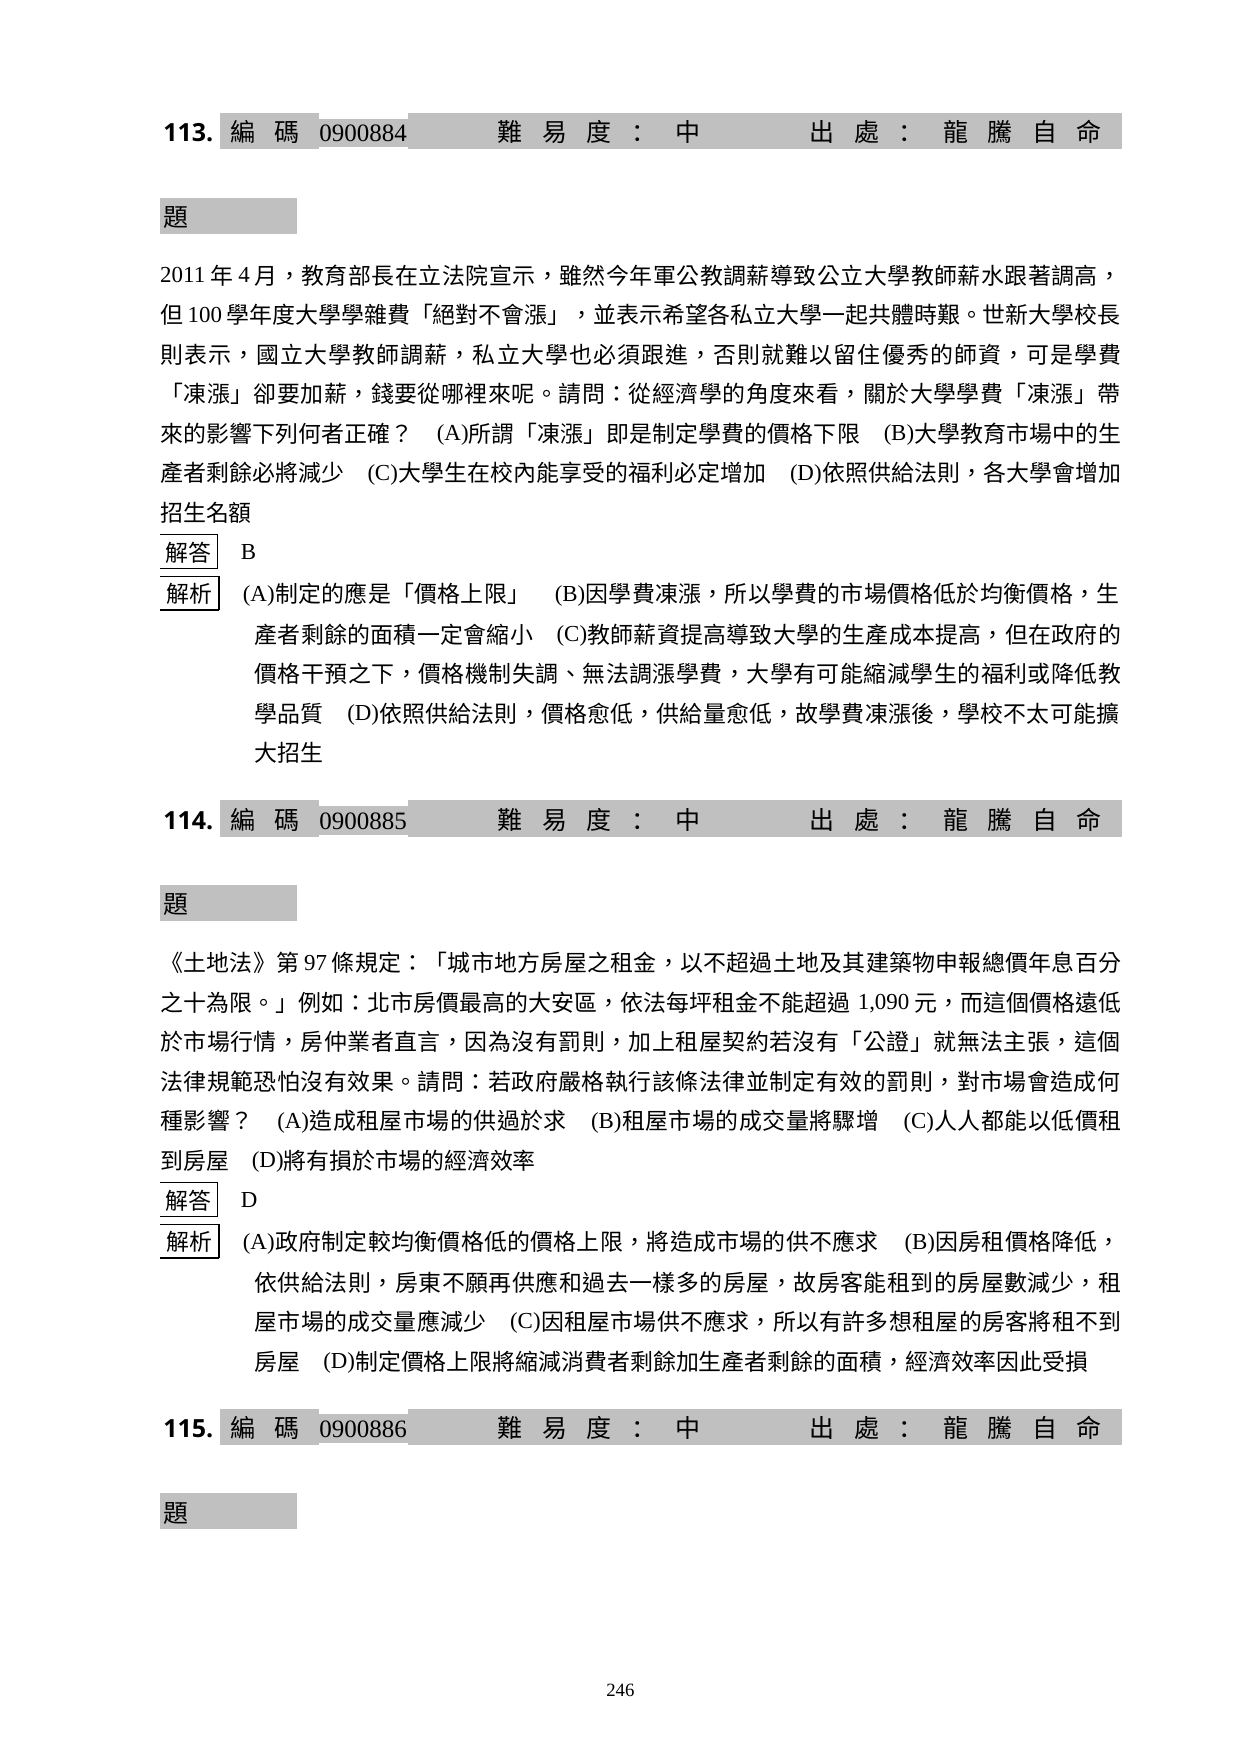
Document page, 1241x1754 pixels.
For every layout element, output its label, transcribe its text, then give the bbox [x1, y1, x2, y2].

list 編碼0900886 難易度：中 出處：龍騰自命題 [160, 1391, 1122, 1547]
list 編碼0900885 難易度：中 出處：龍騰自命題 [160, 783, 1122, 938]
list 編碼0900884 難易度：中 出處：龍騰自命題 [160, 96, 1122, 251]
text 解析 (A)政府制定較均衡價格低的價格上限，將造成市場的供不應求 (B)因房租價格降低，依供給法則，房東不願再供應和過去一樣多的房屋，故房客能租到的房屋數減少，租屋市場的成交量應減少 (C)因租屋市場供不應求，所以有許多想租屋的房客將租不到房屋 (D)制定價格上限將縮減消費者剩餘加生產者剩餘的面積，經濟效率因此受損 [160, 1223, 1122, 1377]
text 解答 D [160, 1183, 217, 1216]
text 解答 B [160, 535, 217, 568]
text 解答 D [218, 1182, 1122, 1217]
text 《土地法》第97條規定：「城市地方房屋之租金，以不超過土地及其建築物申報總價年息百分之十為限。」例如：北市房價最高的大安區，依法每坪租金不能超過1,090元，而這個價格遠低於市場行情，房仲業者直言，因為沒有罰則，加上租屋契約若沒有「公證」就無法主張，這個法律規範恐怕沒有效果。請問：若政府嚴格執行該條法律並制定有效的罰則，對市場會造成何種影響？ (A)造成租屋市場的供過於求 (B)租屋市場的成交量將驟增 (C)人人都能以低價租到房屋 (D)將有損於市場的經濟效率 [160, 945, 1122, 1176]
text 2011年4月，教育部長在立法院宣示，雖然今年軍公教調薪導致公立大學教師薪水跟著調高，但100學年度大學學雜費「絕對不會漲」，並表示希望各私立大學一起共體時艱。世新大學校長則表示，國立大學教師調薪，私立大學也必須跟進，否則就難以留住優秀的師資，可是學費「凍漲」卻要加薪，錢要從哪裡來呢。請問：從經濟學的角度來看，關於大學學費「凍漲」帶來的影響下列何者正確？ (A)所謂「凍漲」即是制定學費的價格下限 (B)大學教育市場中的生產者剩餘必將減少 (C)大學生在校內能享受的福利必定增加 (D)依照供給法則，各大學會增加招生名額 [160, 258, 1122, 528]
text 解答 B [218, 534, 1122, 569]
text 解析 (A)制定的應是「價格上限」 (B)因學費凍漲，所以學費的市場價格低於均衡價格，生產者剩餘的面積一定會縮小 (C)教師薪資提高導致大學的生產成本提高，但在政府的價格干預之下，價格機制失調、無法調漲學費，大學有可能縮減學生的福利或降低教學品質 (D)依照供給法則，價格愈低，供給量愈低，故學費凍漲後，學校不太可能擴大招生 [160, 576, 1122, 768]
